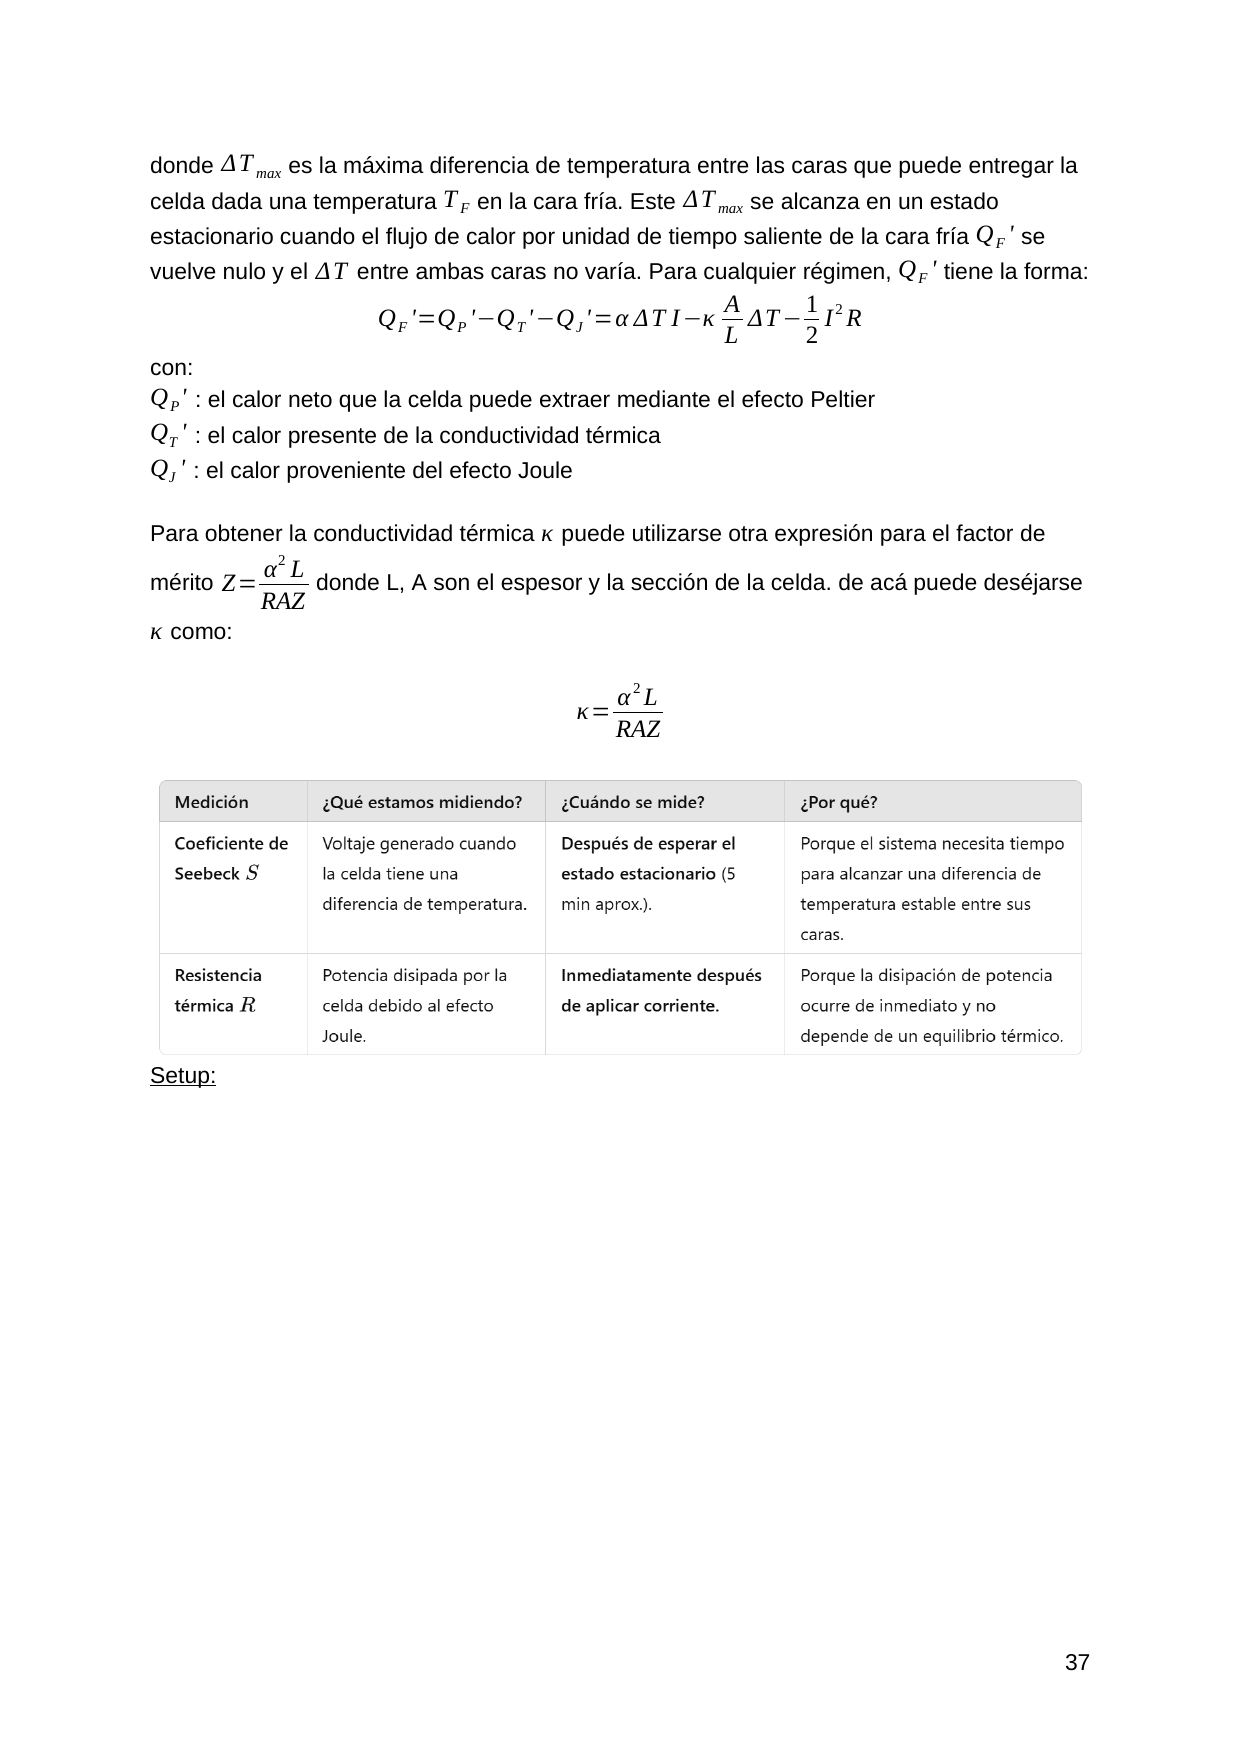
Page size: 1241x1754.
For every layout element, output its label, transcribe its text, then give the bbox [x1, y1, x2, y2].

text : el calor neto que la celda puede extraer mediante el efecto Peltier [150, 384, 1090, 415]
picture [150, 775, 1088, 1059]
text con: [150, 354, 1090, 380]
text Para obtener la conductividad térmica puede utilizarse otra expresión para el factor de mérito donde L, A son el espesor y la sección de la celda. de acá puede deséjarse como: [150, 520, 1090, 645]
text donde es la máxima diferencia de temperatura entre las caras que puede entregar la celda dada una temperatura en la cara fría. Este se alcanza en un estado estacionario cuando el flujo de calor por unidad de tiempo saliente de la cara fría se vuelve nulo y el entre ambas caras no varía. Para cualquier régimen, tiene la forma: [150, 150, 1090, 287]
text Setup: [150, 1062, 1090, 1089]
text : el calor proveniente del efecto Joule [150, 454, 1090, 486]
text : el calor presente de la conductividad térmica [150, 419, 1090, 450]
